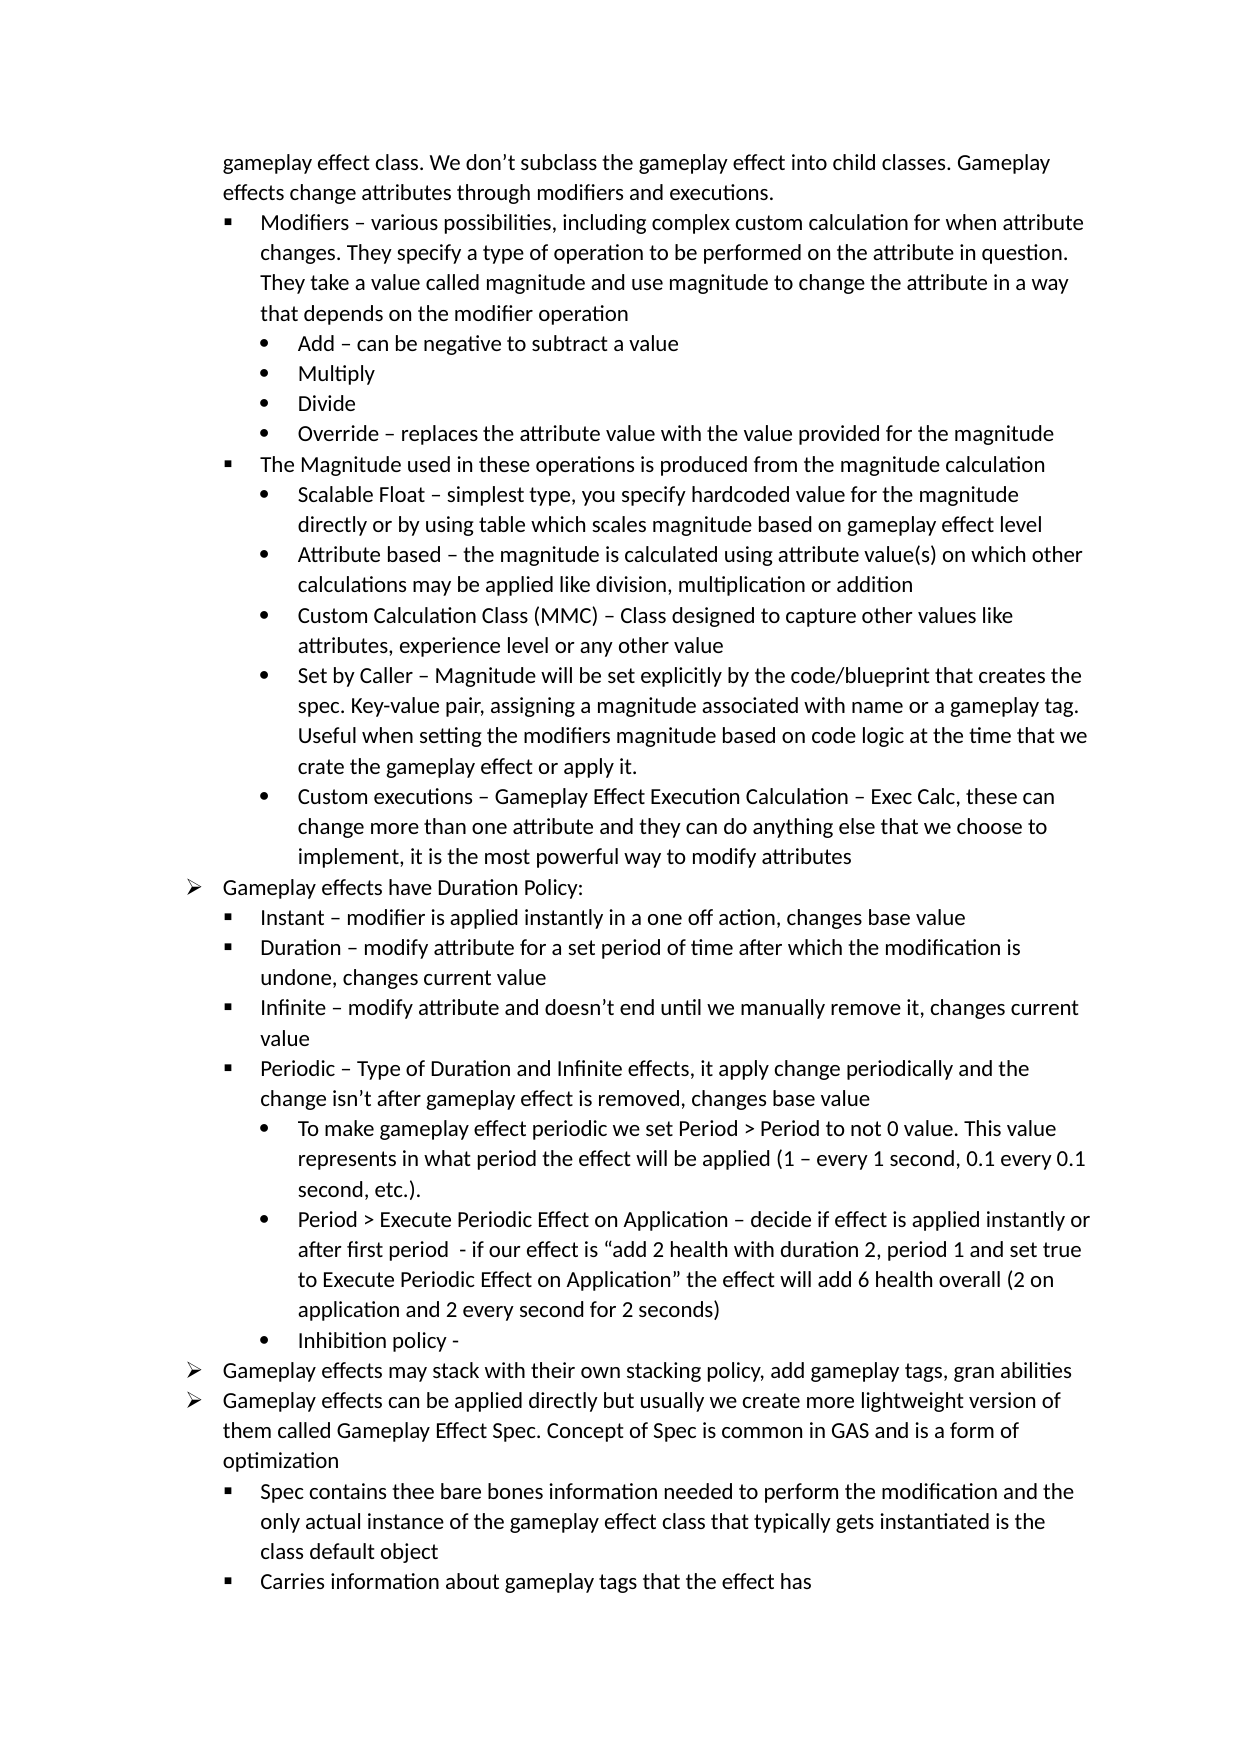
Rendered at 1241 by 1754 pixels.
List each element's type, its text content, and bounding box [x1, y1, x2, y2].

list Carries information about gameplay tags that the effect has [223, 1567, 1093, 1595]
list Attribute based – the magnitude is calculated using attribute value(s) on which other calculations may be applied like division, multiplication or addition [260, 540, 1093, 598]
list Gameplay effects have Duration Policy: [185, 873, 1093, 901]
list Infinite – modify attribute and doesn’t end until we manually remove it, changes current value [223, 993, 1093, 1052]
list Gameplay effects can be applied directly but usually we create more lightweight version of them called Gameplay Effect Spec. Concept of Spec is common in GAS and is a form of optimization [185, 1386, 1093, 1474]
list Divide [260, 389, 1093, 417]
list The Magnitude used in these operations is produced from the magnitude calculation [223, 450, 1093, 478]
list Modifiers – various possibilities, including complex custom calculation for when attribute changes. They specify a type of operation to be performed on the attribute in question. They take a value called magnitude and use magnitude to change the attribute in a way that depends on the modifier operation [223, 208, 1093, 327]
list Spec contains thee bare bones information needed to perform the modification and the only actual instance of the gameplay effect class that typically gets instantiated is the class default object [223, 1477, 1093, 1565]
list Duration – modify attribute for a set period of time after which the modification is undone, changes current value [223, 933, 1093, 991]
list Custom executions – Gameplay Effect Execution Calculation – Exec Calc, these can change more than one attribute and they can do anything else that we choose to implement, it is the most powerful way to modify attributes [260, 782, 1093, 870]
list Gameplay effects may stack with their own stacking policy, add gameplay tags, gran abilities [185, 1356, 1093, 1384]
list Period > Execute Periodic Effect on Application – decide if effect is applied instantly or after first period - if our effect is “add 2 health with duration 2, period 1 and set true to Execute Periodic Effect on Application” the effect will add 6 health overall (2 on application and 2 every second for 2 seconds) [260, 1205, 1093, 1323]
list Multiply [260, 359, 1093, 387]
list Custom Calculation Class (MMC) – Class designed to capture other values like attributes, experience level or any other value [260, 601, 1093, 659]
list Scalable Float – simplest type, you specify hardcoded value for the magnitude directly or by using table which scales magnitude based on gameplay effect level [260, 480, 1093, 538]
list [185, 148, 1093, 206]
list Instant – modifier is applied instantly in a one off action, changes base value [223, 903, 1093, 931]
list Override – replaces the attribute value with the value provided for the magnitude [260, 419, 1093, 447]
list Set by Caller – Magnitude will be set explicitly by the code/blueprint that creates the spec. Key-value pair, assigning a magnitude associated with name or a gameplay tag. Useful when setting the modifiers magnitude based on code logic at the time that we crate the gameplay effect or apply it. [260, 661, 1093, 780]
list Add – can be negative to subtract a value [260, 329, 1093, 357]
list Periodic – Type of Duration and Infinite effects, it apply change periodically and the change isn’t after gameplay effect is removed, changes base value [223, 1054, 1093, 1112]
list Inhibition policy - [260, 1326, 1093, 1354]
list To make gameplay effect periodic we set Period > Period to not 0 value. This value represents in what period the effect will be applied (1 – every 1 second, 0.1 every 0.1 second, etc.). [260, 1114, 1093, 1203]
